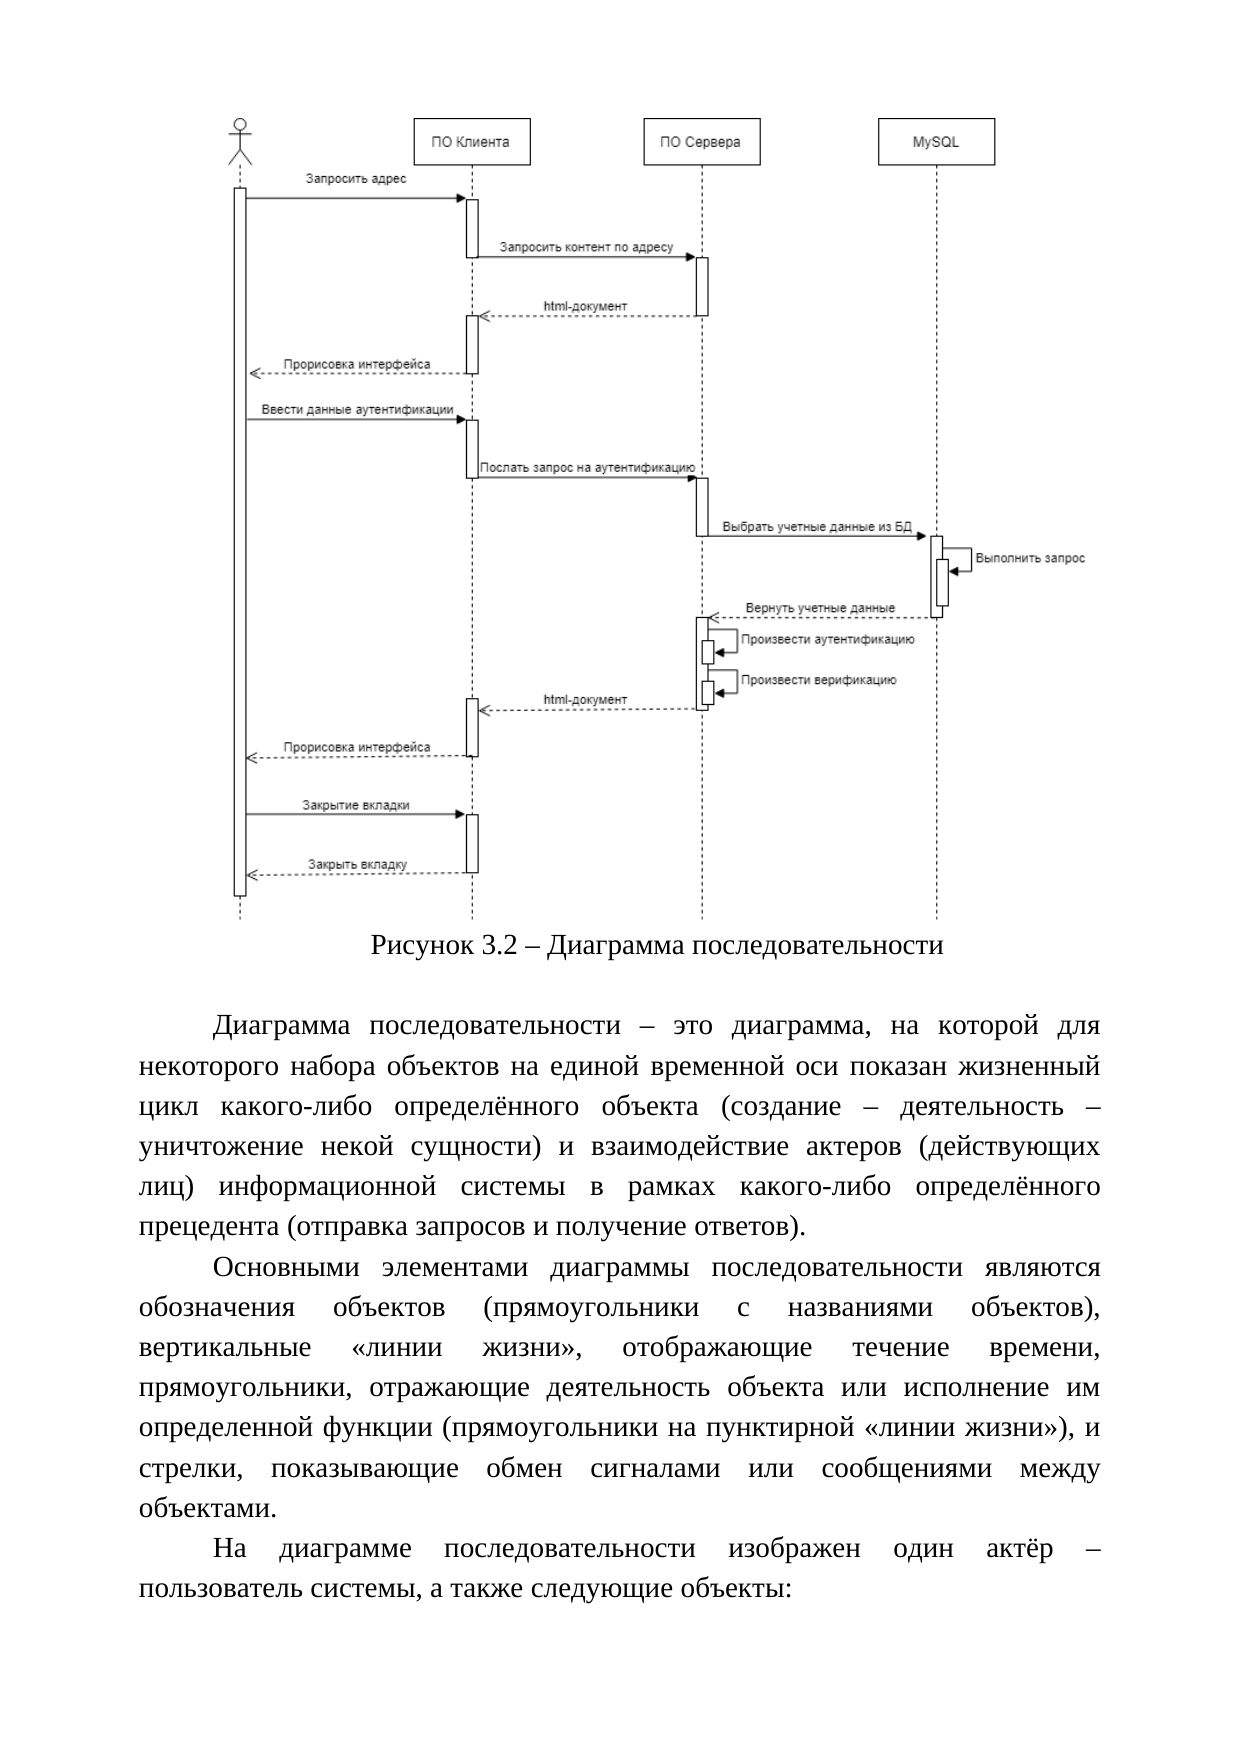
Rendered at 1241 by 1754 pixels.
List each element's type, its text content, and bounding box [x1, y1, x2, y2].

text Рисунок 3.2 – Диаграмма последовательности [139, 927, 1101, 961]
text На диаграмме последовательности изображен один актёр – пользователь системы, а также следующие объекты: [139, 1530, 1101, 1604]
text Основными элементами диаграммы последовательности являются обозначения объектов (прямоугольники с названиями объектов), вертикальные «линии жизни», отображающие течение времени, прямоугольники, отражающие деятельность объекта или исполнение им определенной функции (прямоугольники на пунктирной «линии жизни»), и стрелки, показывающие обмен сигналами или сообщениями между объектами. [139, 1249, 1101, 1523]
text Диаграмма последовательности – это диаграмма, на которой для некоторого набора объектов на единой временной оси показан жизненный цикл какого-либо определённого объекта (создание – деятельность – уничтожение некой сущности) и взаимодействие актеров (действующих лиц) информационной системы в рамках какого-либо определённого прецедента (отправка запросов и получение ответов). [139, 1007, 1101, 1242]
picture [228, 118, 1086, 921]
